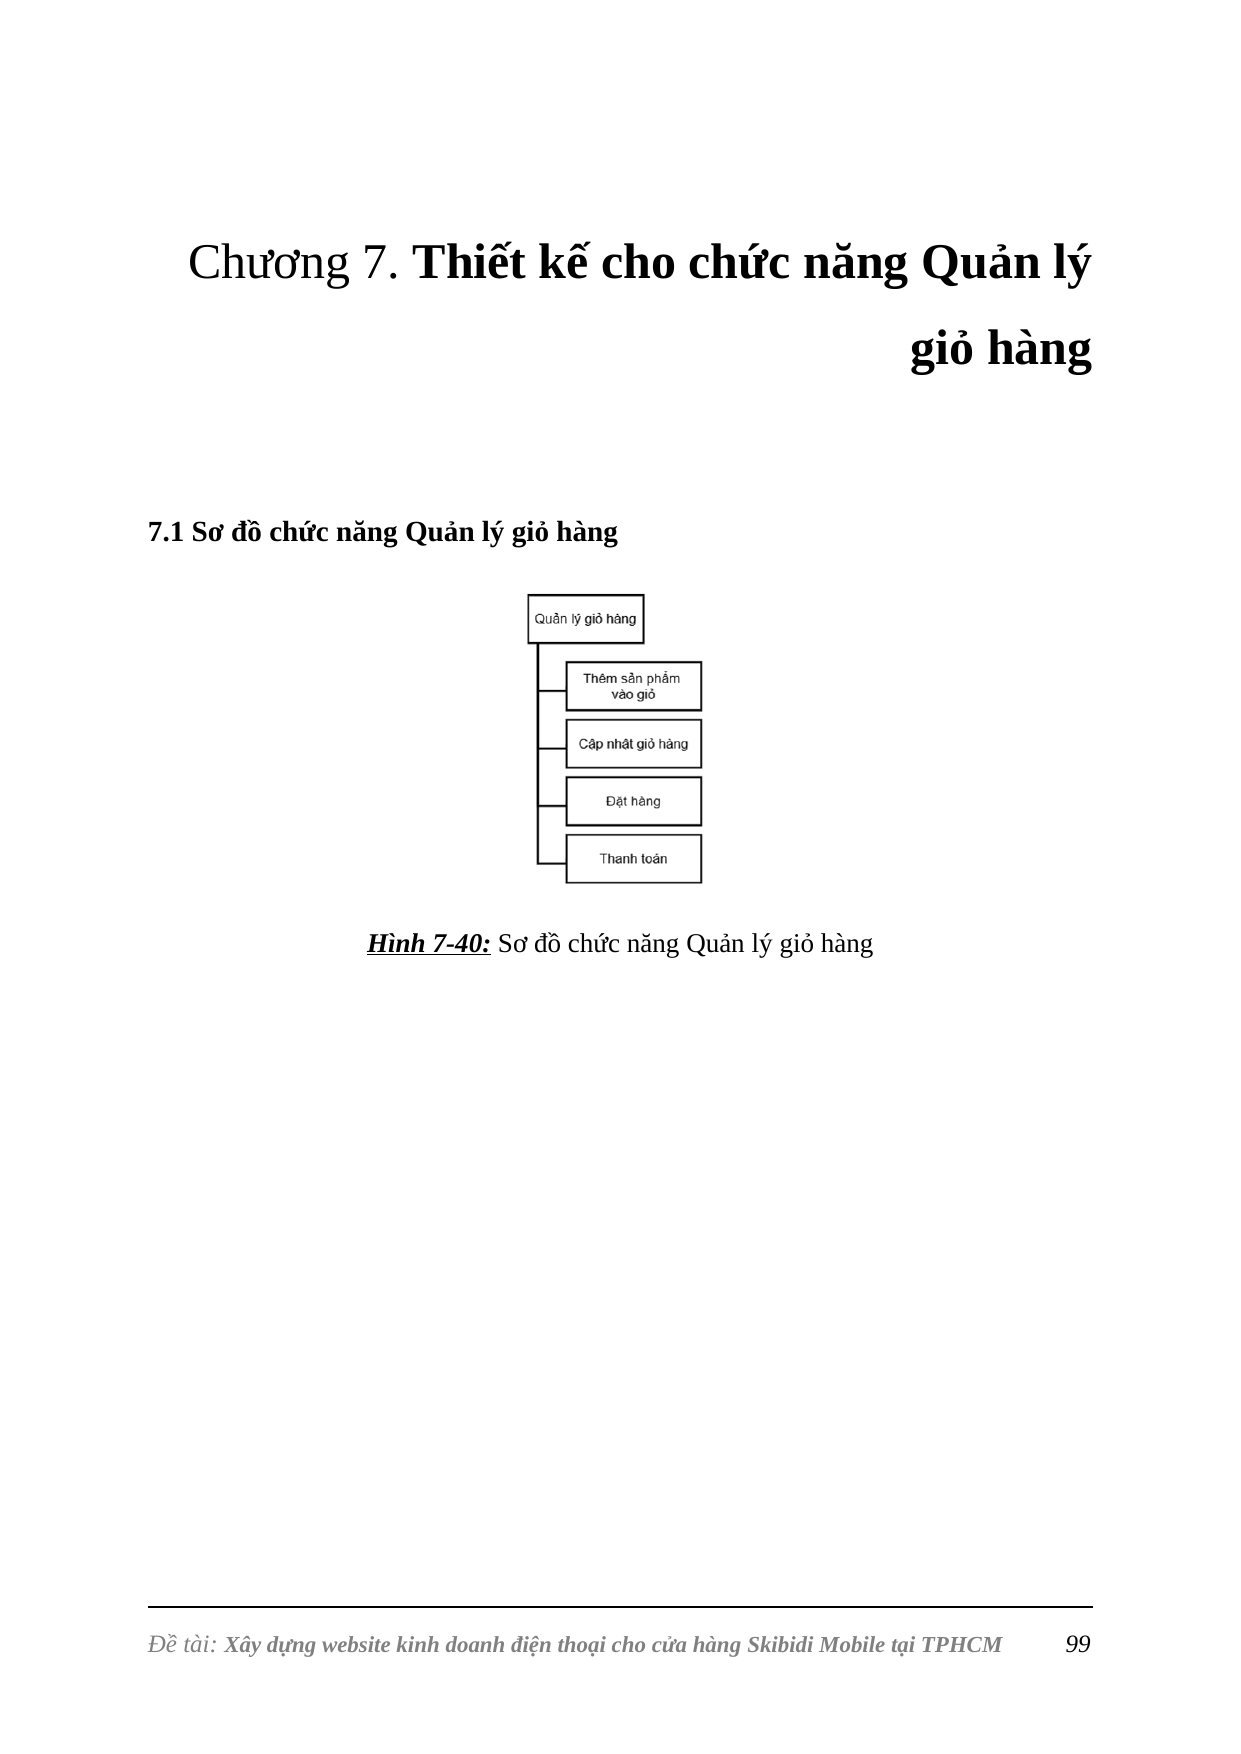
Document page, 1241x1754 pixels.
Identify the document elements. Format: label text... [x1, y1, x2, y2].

subtitle Sơ đồ chức năng Quản lý giỏ hàng [148, 504, 1092, 550]
picture [513, 575, 727, 905]
subtitle Thiết kế cho chức năng Quản lý giỏ hàng [148, 232, 1092, 376]
